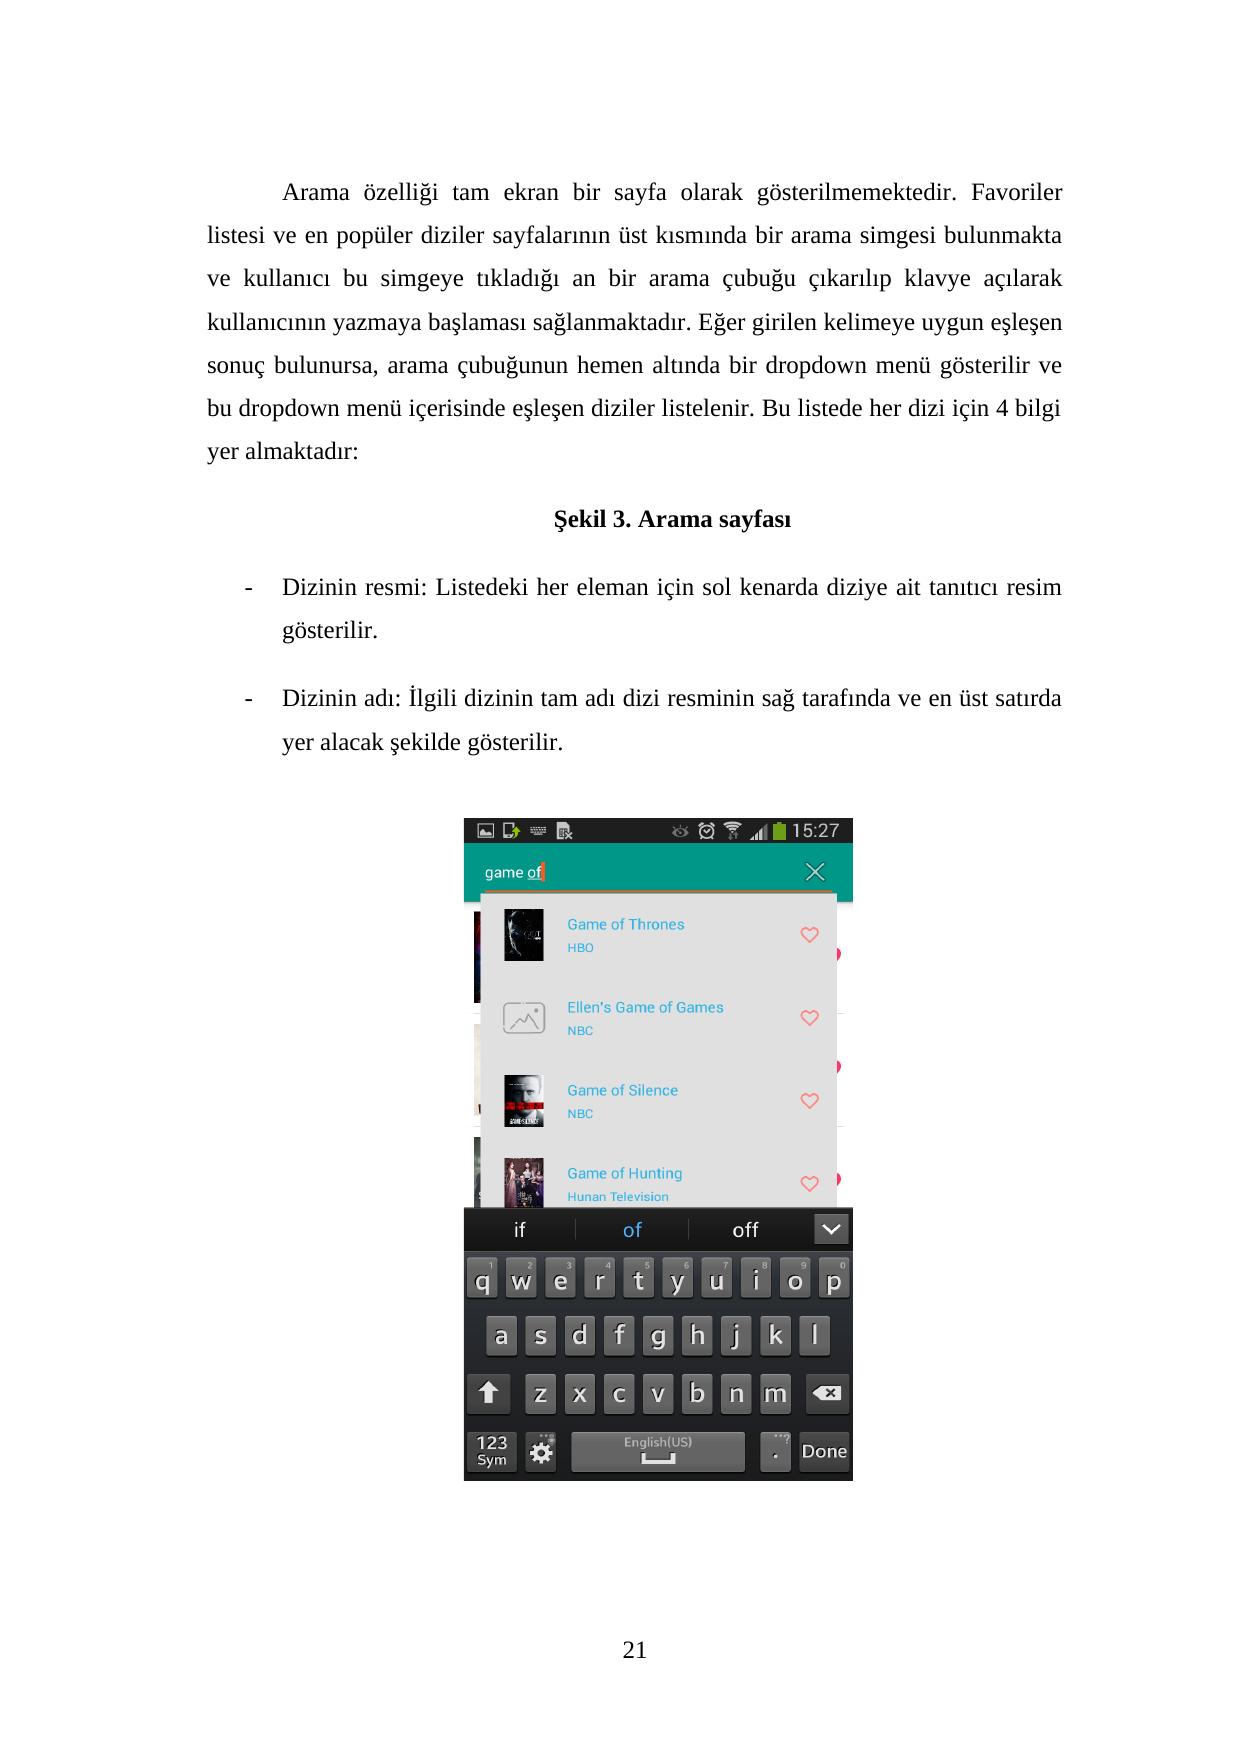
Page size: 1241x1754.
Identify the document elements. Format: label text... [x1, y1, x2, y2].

picture [463, 818, 853, 1481]
text Arama özelliği tam ekran bir sayfa olarak gösterilmemektedir. Favoriler listesi ve en popüler diziler sayfalarının üst kısmında bir arama simgesi bulunmakta ve kullanıcı bu simgeye tıkladığı an bir arama çubuğu çıkarılıp klavye açılarak kullanıcının yazmaya başlaması sağlanmaktadır. Eğer girilen kelimeye uygun eşleşen sonuç bulunursa, arama çubuğunun hemen altında bir dropdown menü gösterilir ve bu dropdown menü içerisinde eşleşen diziler listelenir. Bu listede her dizi için 4 bilgi yer almaktadır: [207, 177, 1063, 465]
text Şekil 3. Arama sayfası [207, 504, 1063, 533]
list Dizinin adı: İlgili dizinin tam adı dizi resminin sağ tarafında ve en üst satırda yer alacak şekilde gösterilir. [244, 683, 1063, 755]
list Dizinin resmi: Listedeki her eleman için sol kenarda diziye ait tanıtıcı resim gösterilir. [244, 572, 1063, 644]
